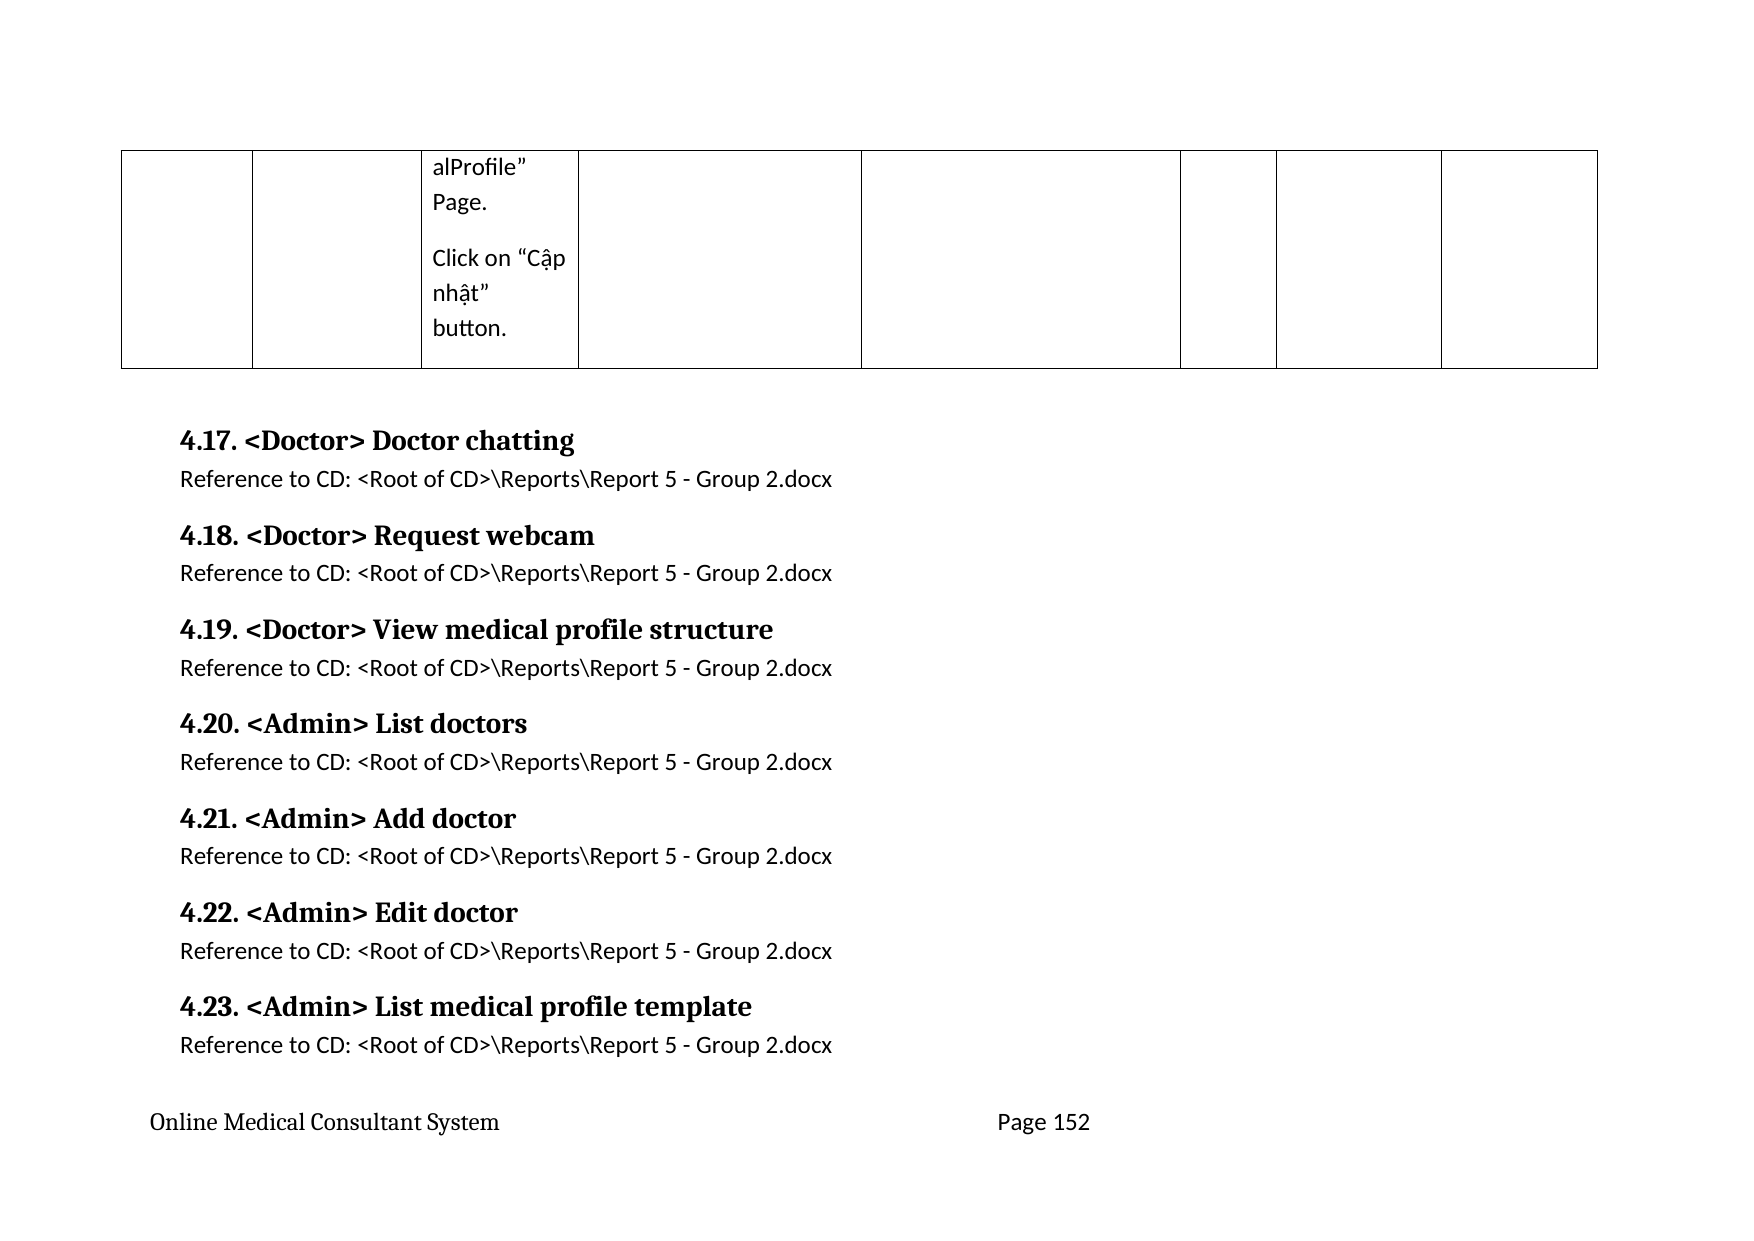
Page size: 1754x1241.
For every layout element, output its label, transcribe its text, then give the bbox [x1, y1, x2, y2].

subtitle <Doctor> Request webcam [180, 519, 1604, 552]
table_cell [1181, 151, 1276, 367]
subtitle <Doctor> Doctor chatting [180, 424, 1604, 458]
text Reference to CD: <Root of CD>\Reports\Report 5 - Group 2.docx [180, 463, 1604, 493]
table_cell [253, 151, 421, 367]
subtitle <Admin> Edit doctor [180, 896, 1604, 930]
subtitle <Admin> List doctors [180, 707, 1604, 741]
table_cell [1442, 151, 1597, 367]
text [180, 935, 1604, 965]
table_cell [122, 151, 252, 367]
text Reference to CD: <Root of CD>\Reports\Report 5 - Group 2.docx [180, 557, 1604, 588]
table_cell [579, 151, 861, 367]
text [180, 1029, 1604, 1060]
subtitle <Doctor> View medical profile structure [180, 613, 1604, 647]
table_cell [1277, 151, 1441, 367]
subtitle <Admin> Add doctor [180, 802, 1604, 835]
text Reference to CD: <Root of CD>\Reports\Report 5 - Group 2.docx [180, 746, 1604, 777]
subtitle <Admin> List medical profile template [180, 991, 1604, 1024]
text Reference to CD: <Root of CD>\Reports\Report 5 - Group 2.docx [180, 840, 1604, 871]
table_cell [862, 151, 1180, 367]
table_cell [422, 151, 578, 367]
text Reference to CD: <Root of CD>\Reports\Report 5 - Group 2.docx [180, 652, 1604, 682]
